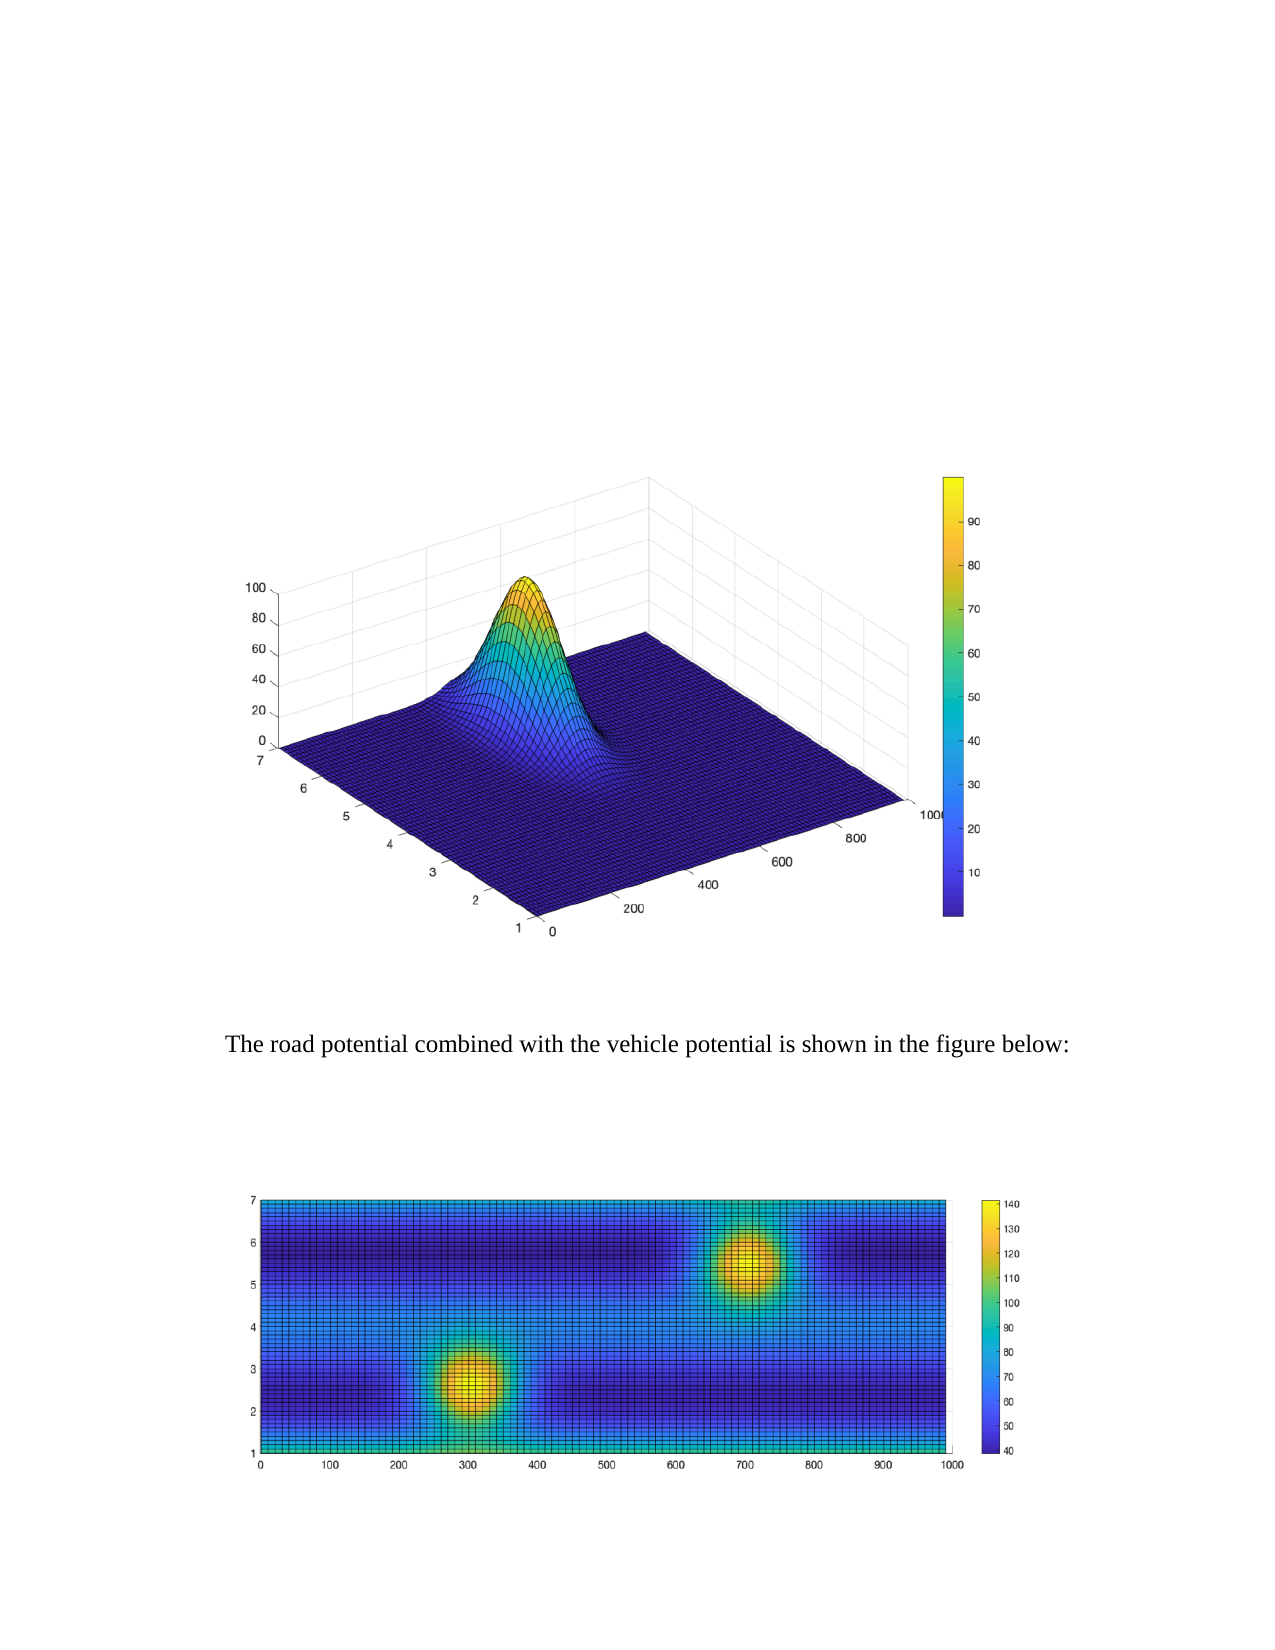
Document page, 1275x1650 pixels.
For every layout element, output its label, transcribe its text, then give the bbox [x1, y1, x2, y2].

text The road potential combined with the vehicle potential is shown in the figure below: [225, 1029, 1125, 1058]
